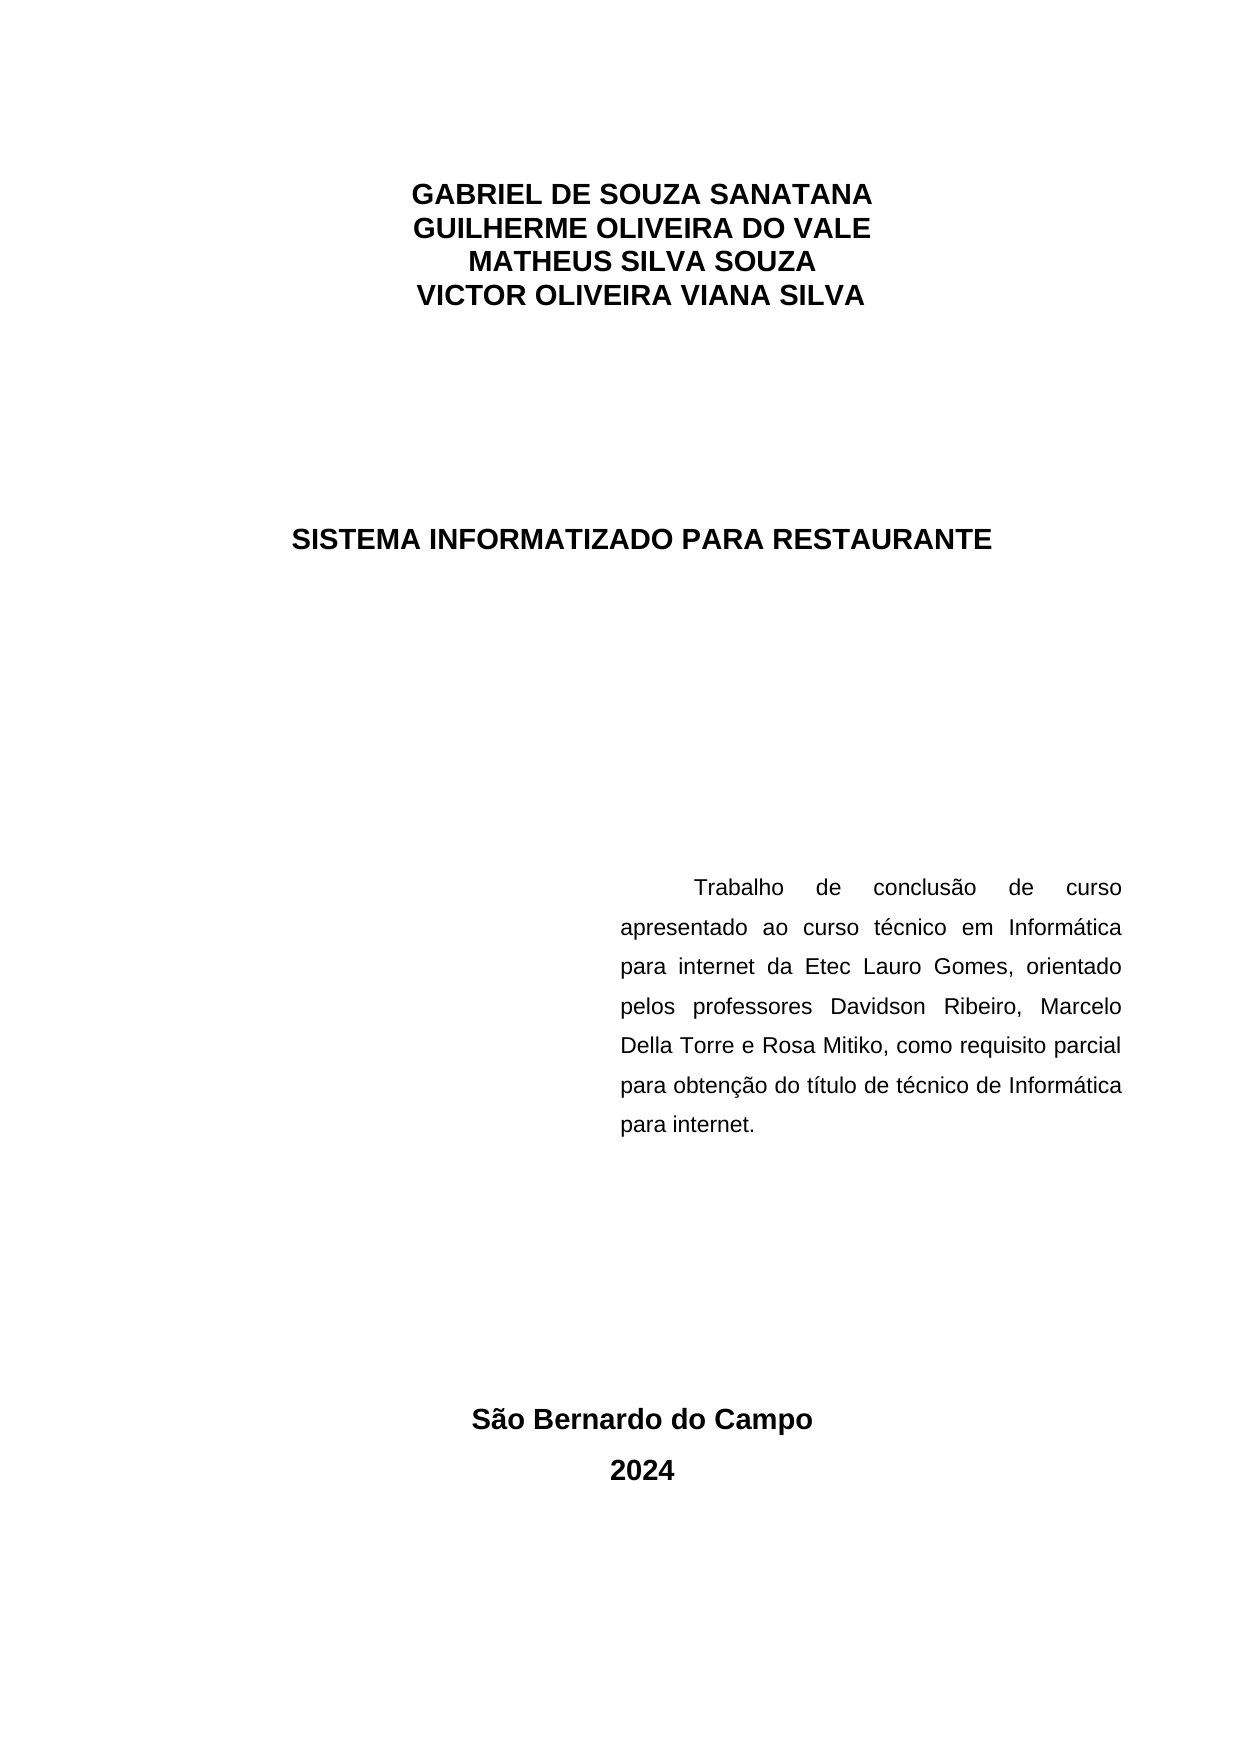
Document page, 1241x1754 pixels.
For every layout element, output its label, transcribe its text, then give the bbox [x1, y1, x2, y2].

text São Bernardo do Campo [177, 1402, 1107, 1436]
text Trabalho de conclusão de curso apresentado ao curso técnico em Informática para internet da Etec Lauro Gomes, orientado pelos professores Davidson Ribeiro, Marcelo Della Torre e Rosa Mitiko, como requisito parcial para obtenção do título de técnico de Informática para internet. [620, 874, 1122, 1138]
text SISTEMA INFORMATIZADO PARA RESTAURANTE [177, 522, 1107, 556]
text 2024 [177, 1453, 1107, 1486]
text VICTOR OLIVEIRA VIANA SILVA [177, 278, 1107, 311]
text MATHEUS SILVA SOUZA [177, 244, 1107, 278]
text GUILHERME OLIVEIRA DO VALE [177, 211, 1107, 244]
text GABRIEL DE SOUZA SANATANA [177, 177, 1107, 211]
